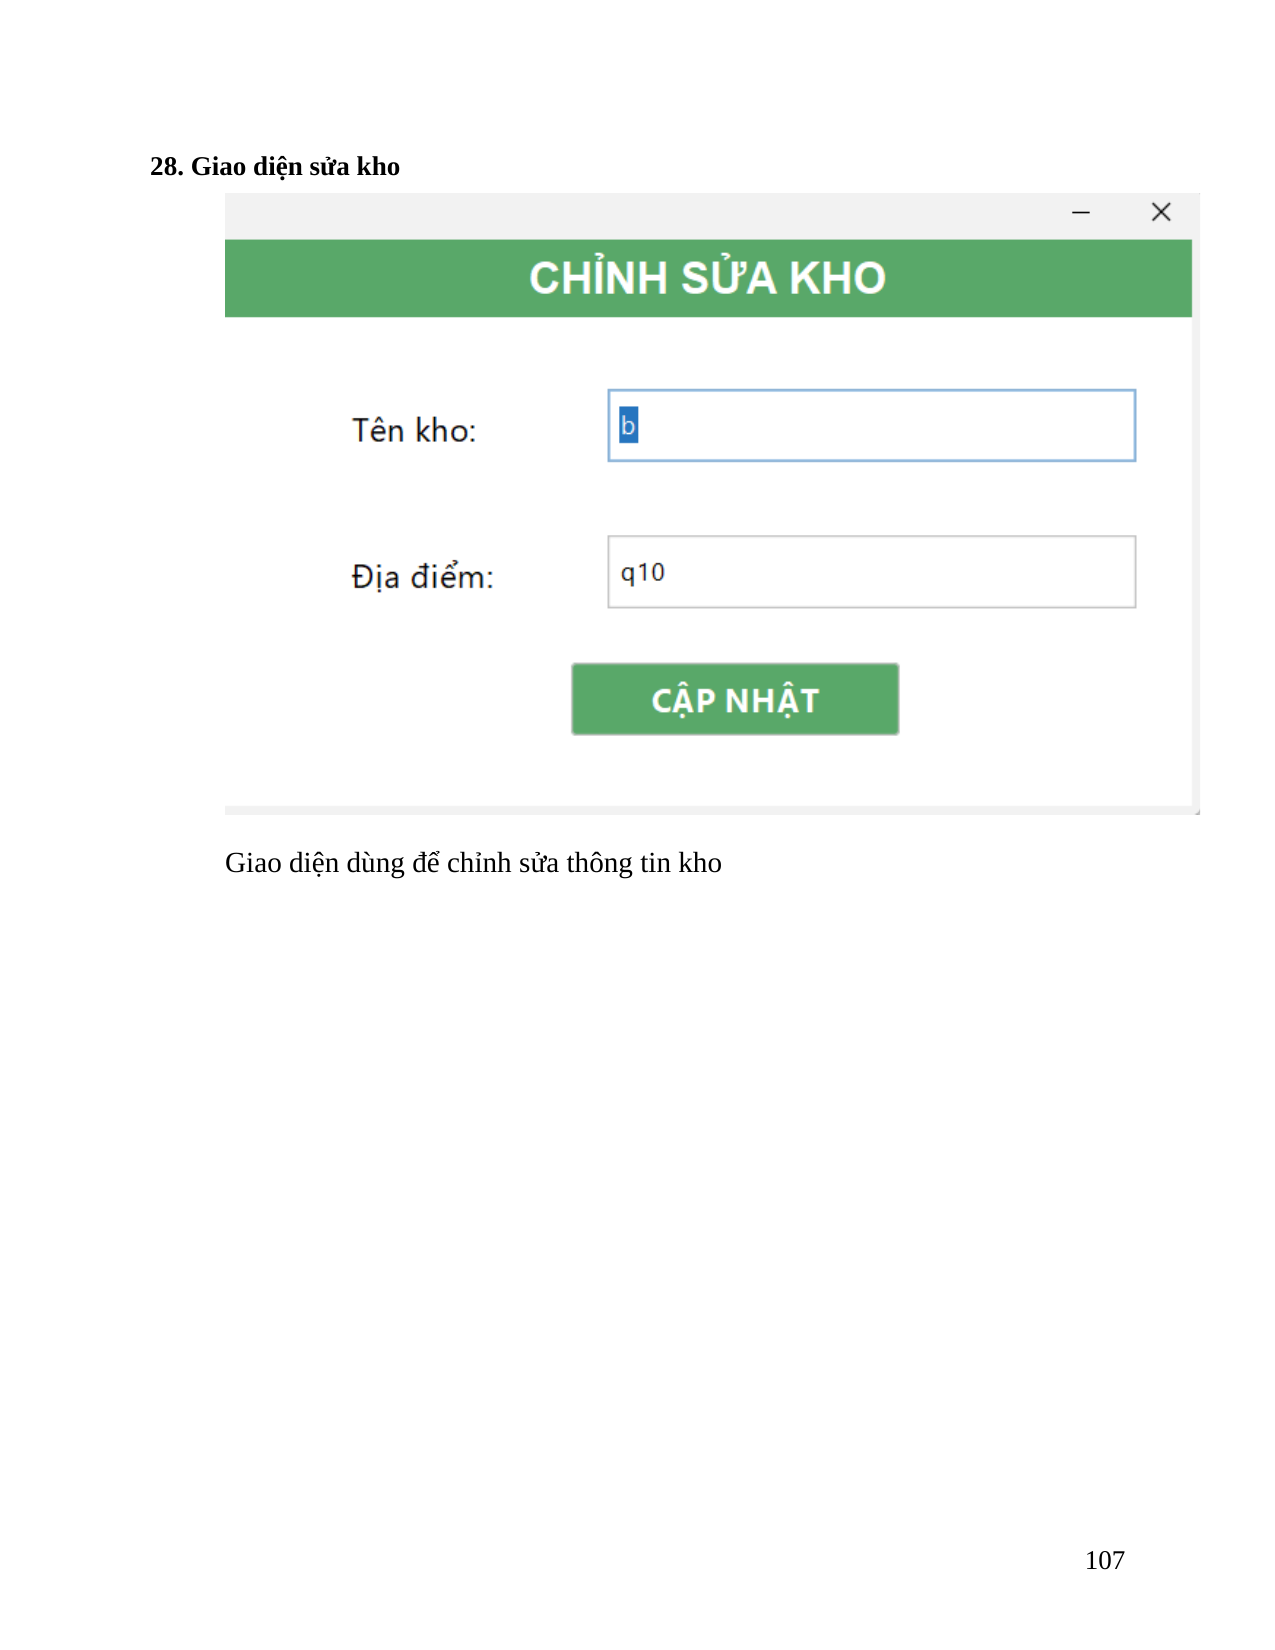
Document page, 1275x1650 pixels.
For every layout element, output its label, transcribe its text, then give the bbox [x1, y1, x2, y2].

text Giao diện dùng để chỉnh sửa thông tin kho [225, 846, 1125, 879]
picture [225, 193, 1200, 815]
subtitle 28. Giao diện sửa kho [150, 150, 1125, 181]
